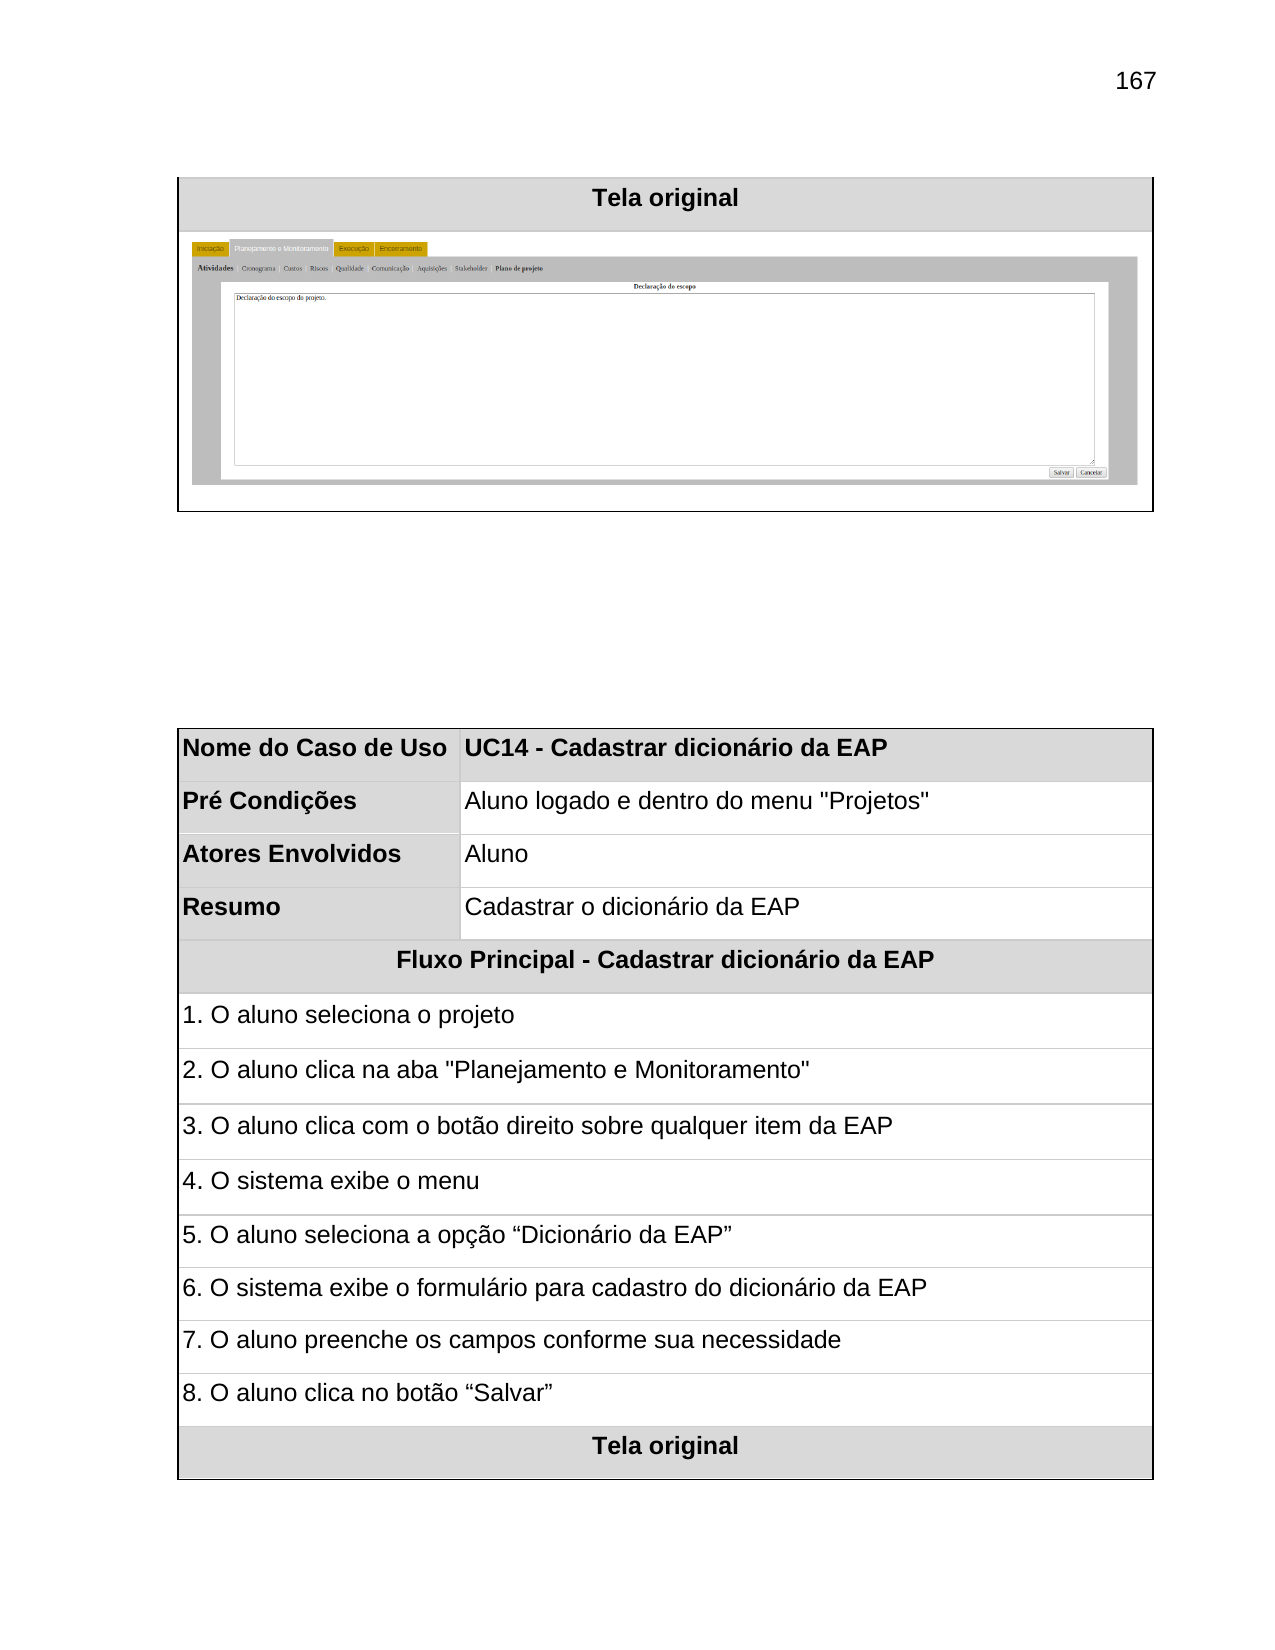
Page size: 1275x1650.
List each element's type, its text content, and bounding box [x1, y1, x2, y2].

table_header Nome do Caso de Uso [179, 729, 459, 781]
table_cell 8. O aluno clica no botão “Salvar” [179, 1374, 1152, 1426]
table_cell 4. O sistema exibe o menu [179, 1160, 1152, 1214]
table_cell Tela original [179, 1427, 1152, 1478]
table_cell Resumo [179, 888, 459, 939]
table_cell 2. O aluno clica na aba "Planejamento e Monitoramento" [179, 1049, 1152, 1103]
table_cell 7. O aluno preenche os campos conforme sua necessidade [179, 1321, 1152, 1373]
table_cell 5. O aluno seleciona a opção “Dicionário da EAP” [179, 1216, 1152, 1267]
table_cell Fluxo Principal - Cadastrar dicionário da EAP [179, 941, 1152, 992]
picture [182, 235, 1148, 492]
table_cell 1. O aluno seleciona o projeto [179, 994, 1152, 1048]
table_cell Aluno logado e dentro do menu "Projetos" [461, 782, 1152, 833]
table_cell 3. O aluno clica com o botão direito sobre qualquer item da EAP [179, 1105, 1152, 1158]
table_cell 6. O sistema exibe o formulário para cadastro do dicionário da EAP [179, 1268, 1152, 1320]
table_cell [179, 232, 1152, 511]
table_cell Atores Envolvidos [179, 835, 459, 886]
table_header UC14 - Cadastrar dicionário da EAP [461, 729, 1152, 781]
table_cell Aluno [461, 835, 1152, 886]
table_cell Pré Condições [179, 782, 459, 833]
table_cell Tela original [179, 179, 1152, 230]
table_cell Cadastrar o dicionário da EAP [461, 888, 1152, 939]
